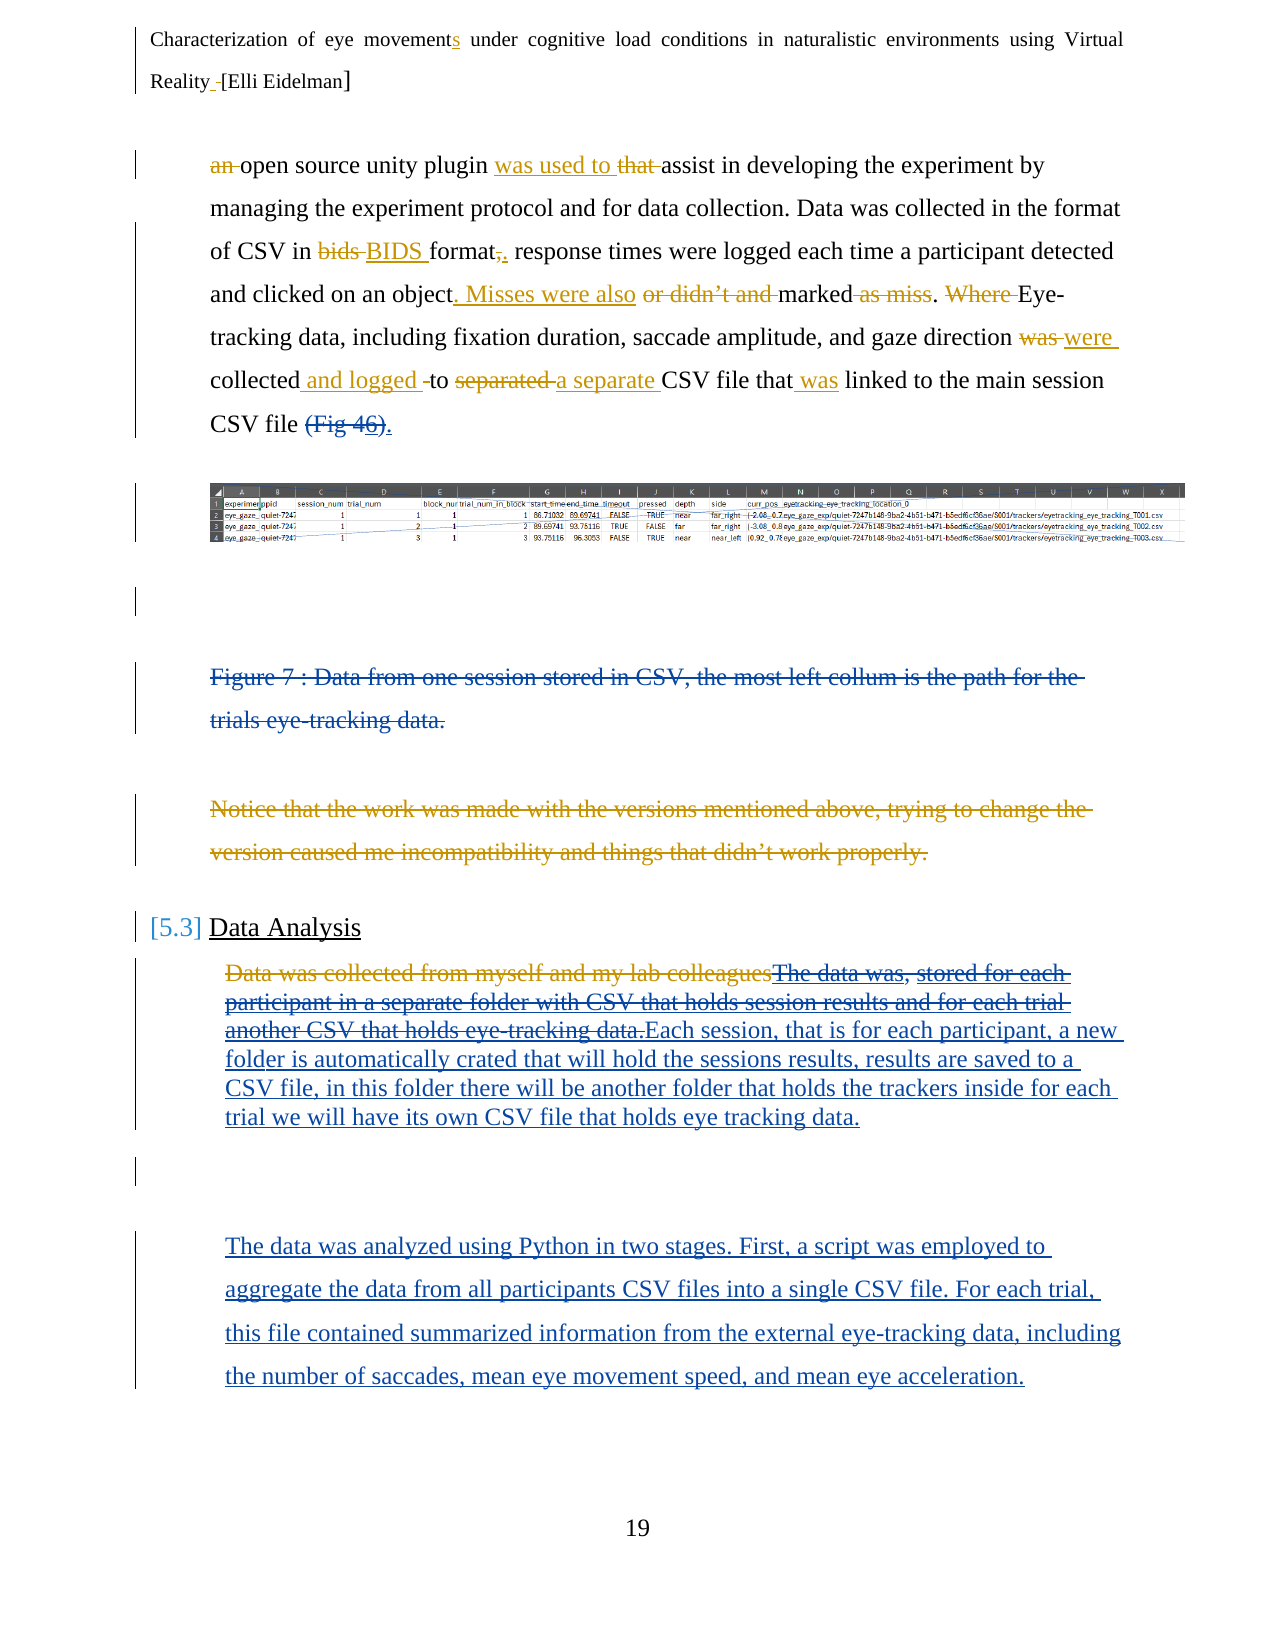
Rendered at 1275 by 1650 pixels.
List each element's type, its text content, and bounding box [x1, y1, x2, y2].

picture [227, 483, 1168, 512]
picture [210, 484, 685, 541]
subtitle Data Analysis [150, 911, 1125, 942]
picture [223, 513, 1172, 542]
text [210, 150, 1125, 437]
picture [710, 484, 1185, 541]
